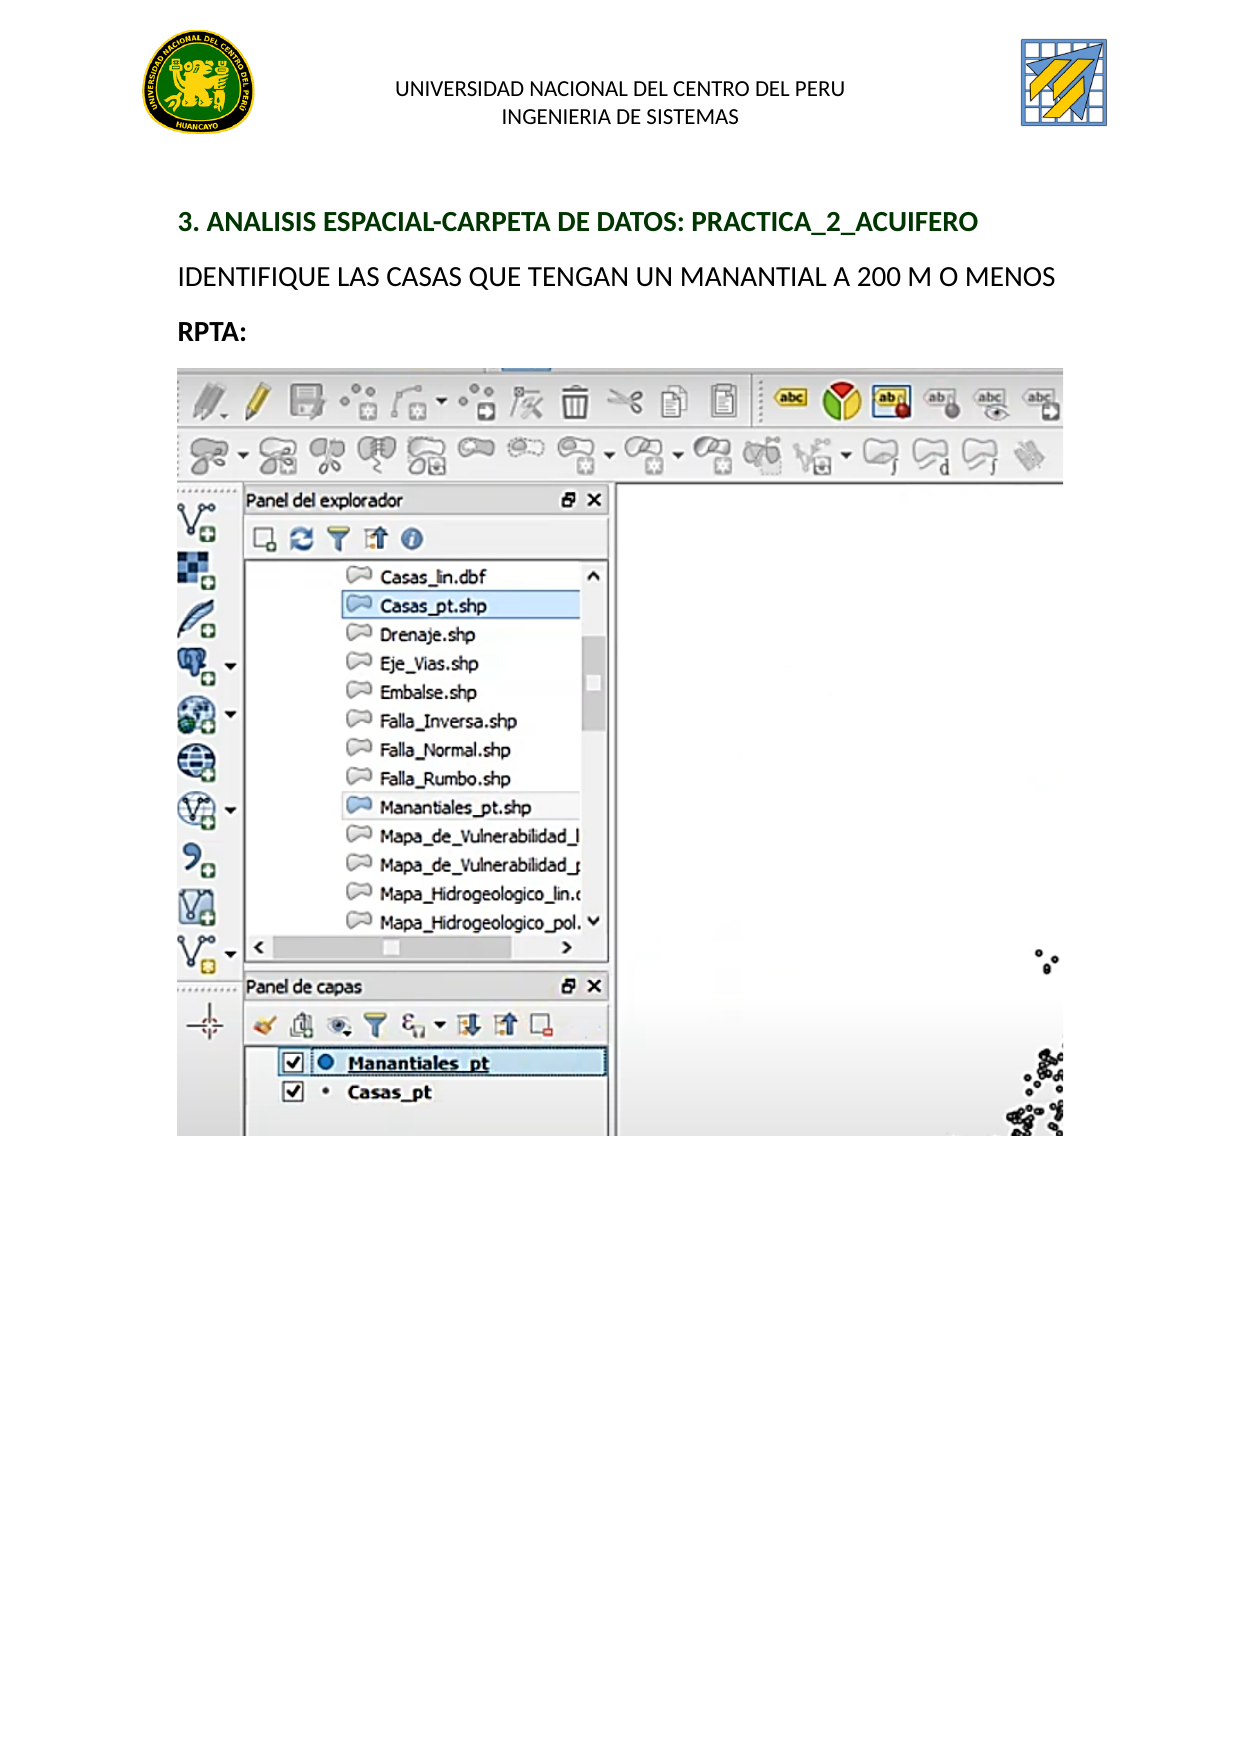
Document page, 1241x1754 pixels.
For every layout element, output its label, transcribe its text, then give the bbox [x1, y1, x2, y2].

picture [83, 30, 313, 134]
picture [177, 368, 1064, 1136]
picture [1020, 38, 1108, 127]
text RPTA: [177, 313, 1063, 348]
text IDENTIFIQUE LAS CASAS QUE TENGAN UN MANANTIAL A 200 M O MENOS [177, 258, 1063, 293]
text 3. ANALISIS ESPACIAL-CARPETA DE DATOS: PRACTICA_2_ACUIFERO [177, 203, 1063, 238]
